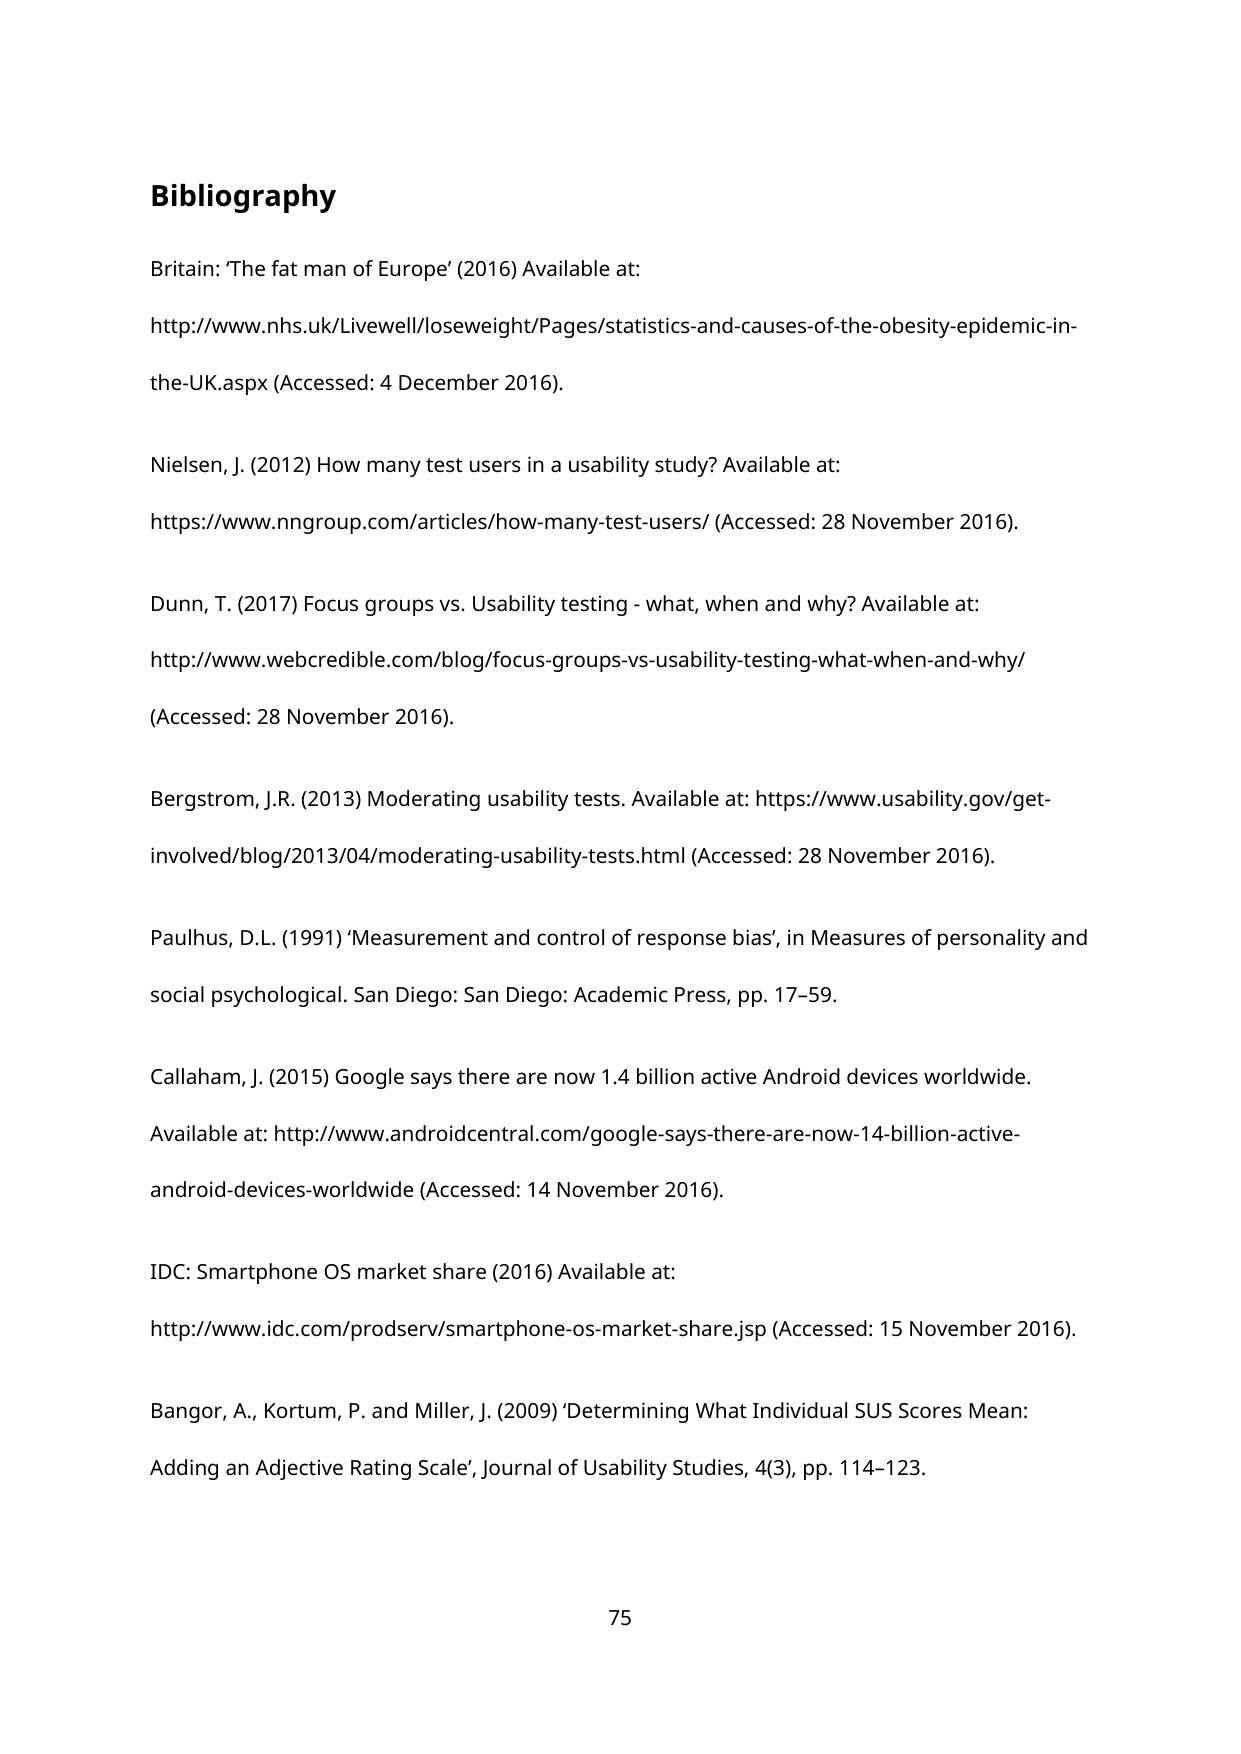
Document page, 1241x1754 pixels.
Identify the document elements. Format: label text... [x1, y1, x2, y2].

text Bergstrom, J.R. (2013) Moderating usability tests. Available at: https://www.usability.gov/get-involved/blog/2013/04/moderating-usability-tests.html (Accessed: 28 November 2016). [150, 784, 1090, 870]
text IDC: Smartphone OS market share (2016) Available at: http://www.idc.com/prodserv/smartphone-os-market-share.jsp (Accessed: 15 November 2016). [150, 1257, 1090, 1343]
text Paulhus, D.L. (1991) ‘Measurement and control of response bias’, in Measures of personality and social psychological. San Diego: San Diego: Academic Press, pp. 17–59. [150, 923, 1090, 1008]
text Dunn, T. (2017) Focus groups vs. Usability testing - what, when and why? Available at: http://www.webcredible.com/blog/focus-groups-vs-usability-testing-what-when-and-why/ (Accessed: 28 November 2016). [150, 589, 1090, 731]
text Callaham, J. (2015) Google says there are now 1.4 billion active Android devices worldwide. Available at: http://www.androidcentral.com/google-says-there-are-now-14-billion-active-android-devices-worldwide (Accessed: 14 November 2016). [150, 1062, 1090, 1204]
subtitle Bibliography [150, 175, 1090, 215]
text Britain: ‘The fat man of Europe’ (2016) Available at: http://www.nhs.uk/Livewell/loseweight/Pages/statistics-and-causes-of-the-obesity-epidemic-in-the-UK.aspx (Accessed: 4 December 2016). [150, 254, 1090, 397]
text Nielsen, J. (2012) How many test users in a usability study? Available at: https://www.nngroup.com/articles/how-many-test-users/ (Accessed: 28 November 2016). [150, 450, 1090, 535]
text Bangor, A., Kortum, P. and Miller, J. (2009) ‘Determining What Individual SUS Scores Mean: Adding an Adjective Rating Scale’, Journal of Usability Studies, 4(3), pp. 114–123. [150, 1396, 1090, 1482]
